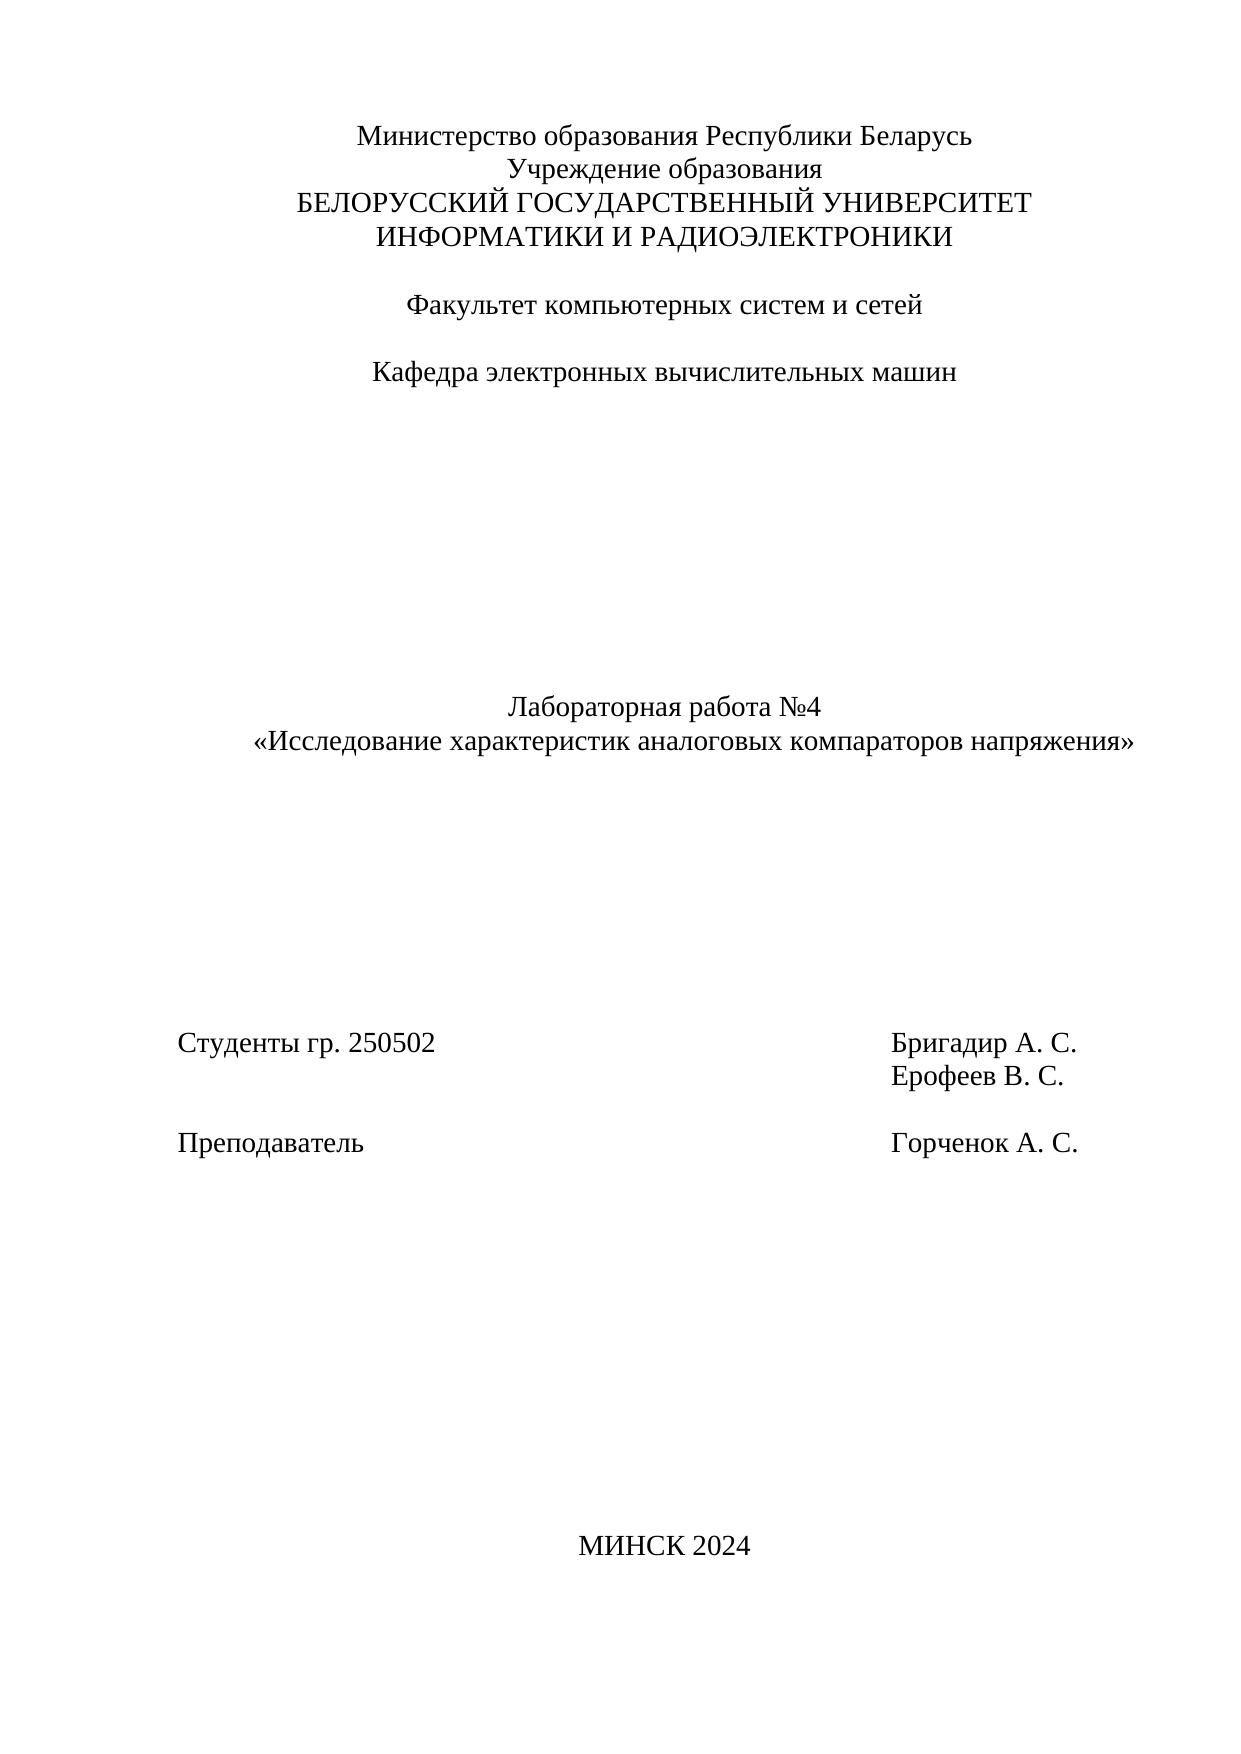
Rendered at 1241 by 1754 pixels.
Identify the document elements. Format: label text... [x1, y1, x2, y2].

text Лабораторная работа №4 [177, 689, 1152, 723]
text Студенты гр. 250502 [177, 1025, 627, 1058]
text Факультет компьютерных систем и сетей [177, 287, 1152, 320]
subtitle Министерство образования Республики Беларусь [177, 118, 1152, 152]
text Бригадир А. С. [701, 1025, 1152, 1058]
text МИНСК 2024 [177, 1528, 1152, 1561]
text Горченок А. С. [701, 1125, 1152, 1159]
text «Исследование характеристик аналоговых компараторов напряжения» [177, 723, 1152, 756]
text Преподаватель [177, 1125, 627, 1159]
text Кафедра электронных вычислительных машин [177, 354, 1152, 387]
subtitle информатики и радиоэлектроники [177, 219, 1152, 252]
text Ерофеев В. С. [701, 1058, 1152, 1092]
subtitle Белорусский государственный университет [177, 185, 1152, 219]
subtitle Учреждение образования [177, 152, 1152, 185]
